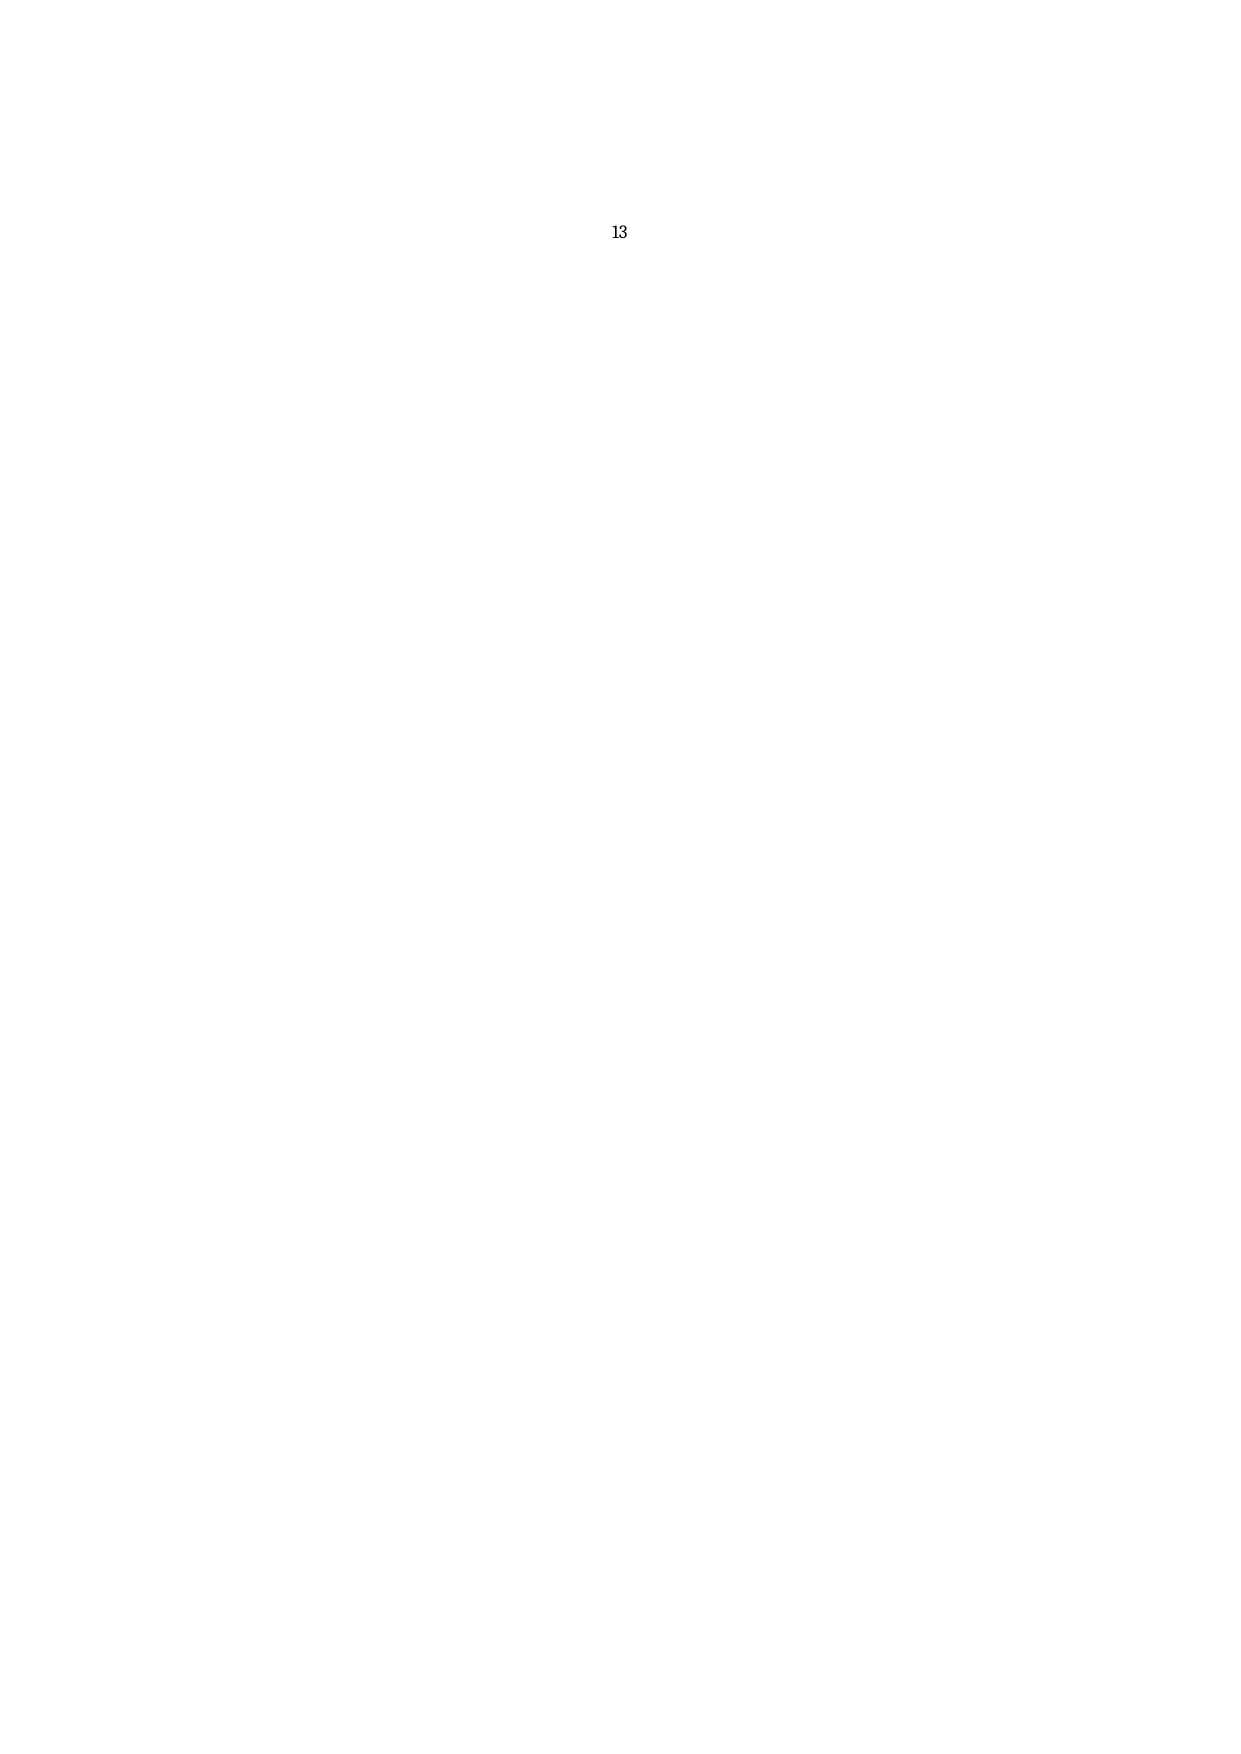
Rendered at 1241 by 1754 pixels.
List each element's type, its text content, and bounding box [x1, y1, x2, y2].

text 13 [150, 222, 1089, 243]
